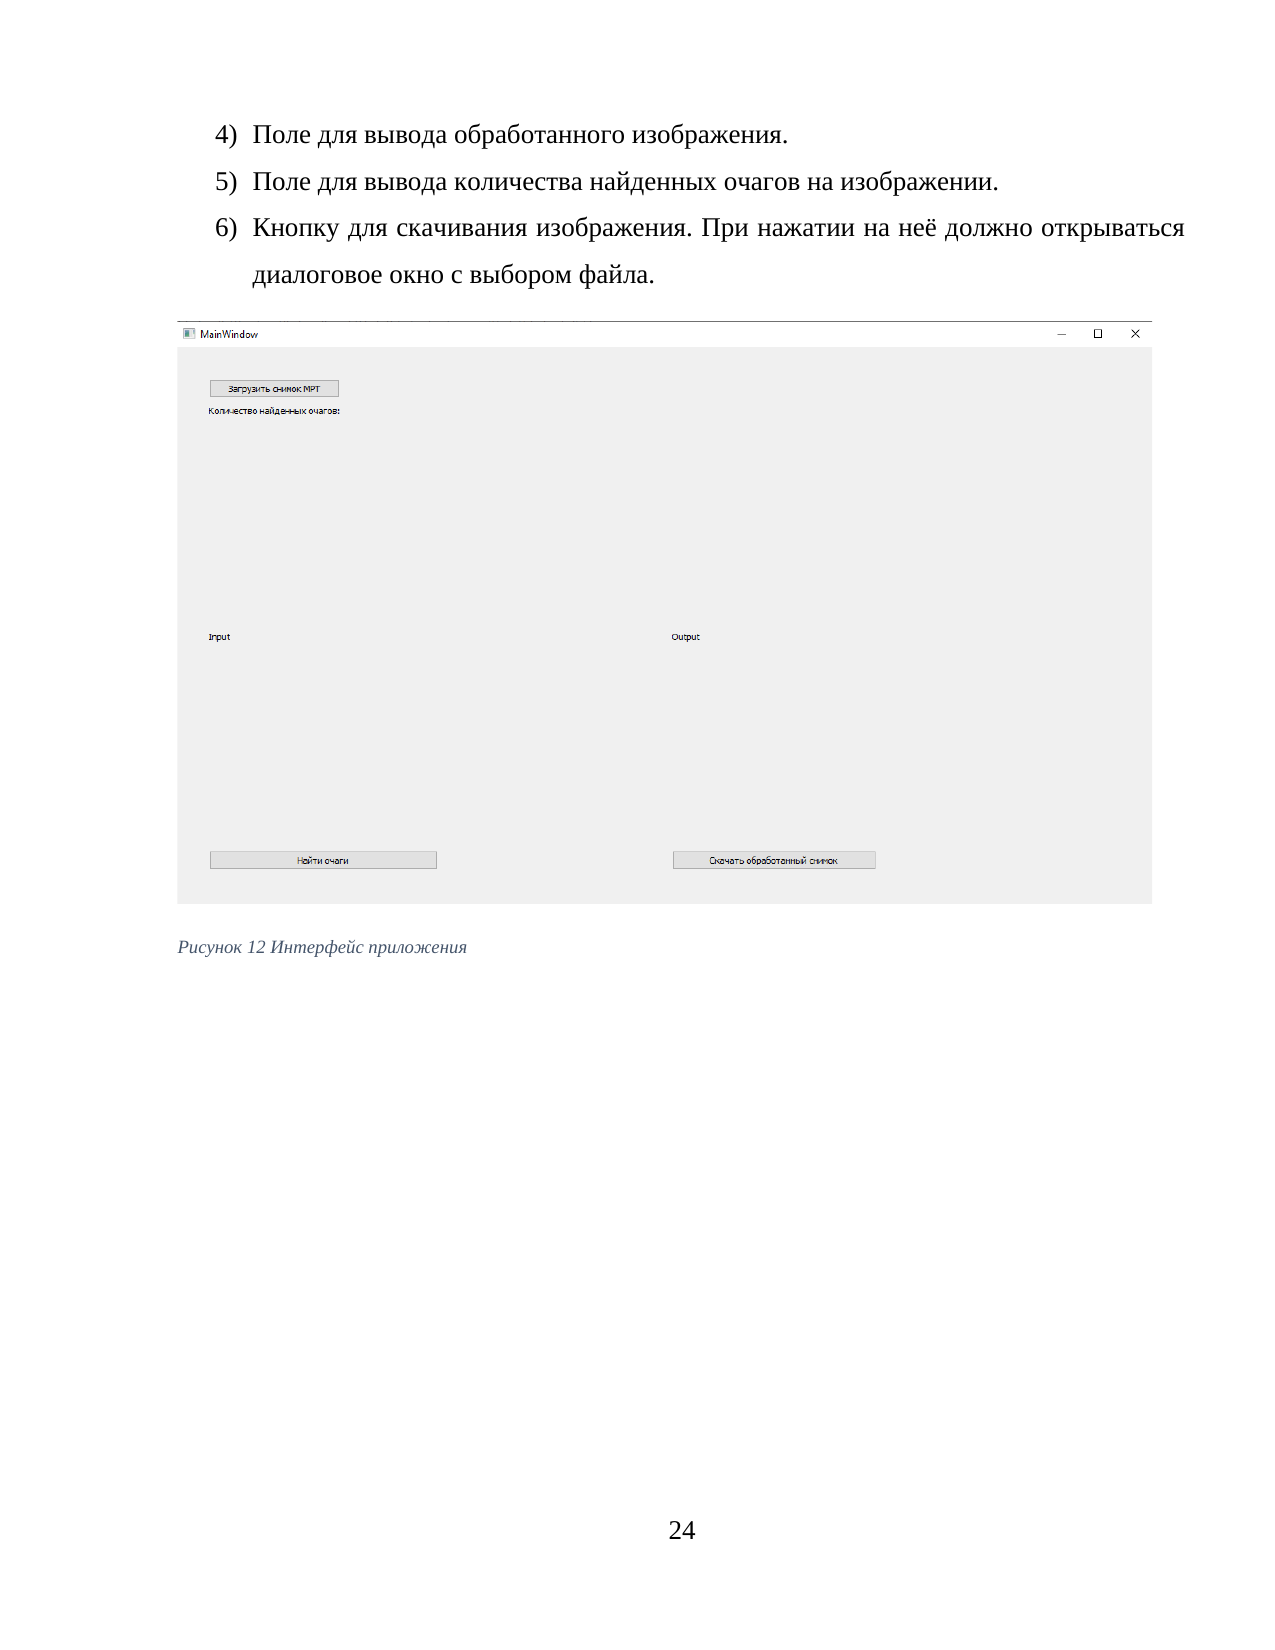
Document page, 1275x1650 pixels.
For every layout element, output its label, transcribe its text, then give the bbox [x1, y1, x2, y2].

picture [177, 321, 1153, 904]
list Кнопку для скачивания изображения. При нажатии на неё должно открываться диалоговое окно с выбором файла. [215, 211, 1186, 289]
list Поле для вывода обработанного изображения. [215, 118, 1186, 149]
text Рисунок 12 Интерфейс приложения [177, 936, 1186, 957]
list Поле для вывода количества найденных очагов на изображении. [215, 165, 1186, 196]
